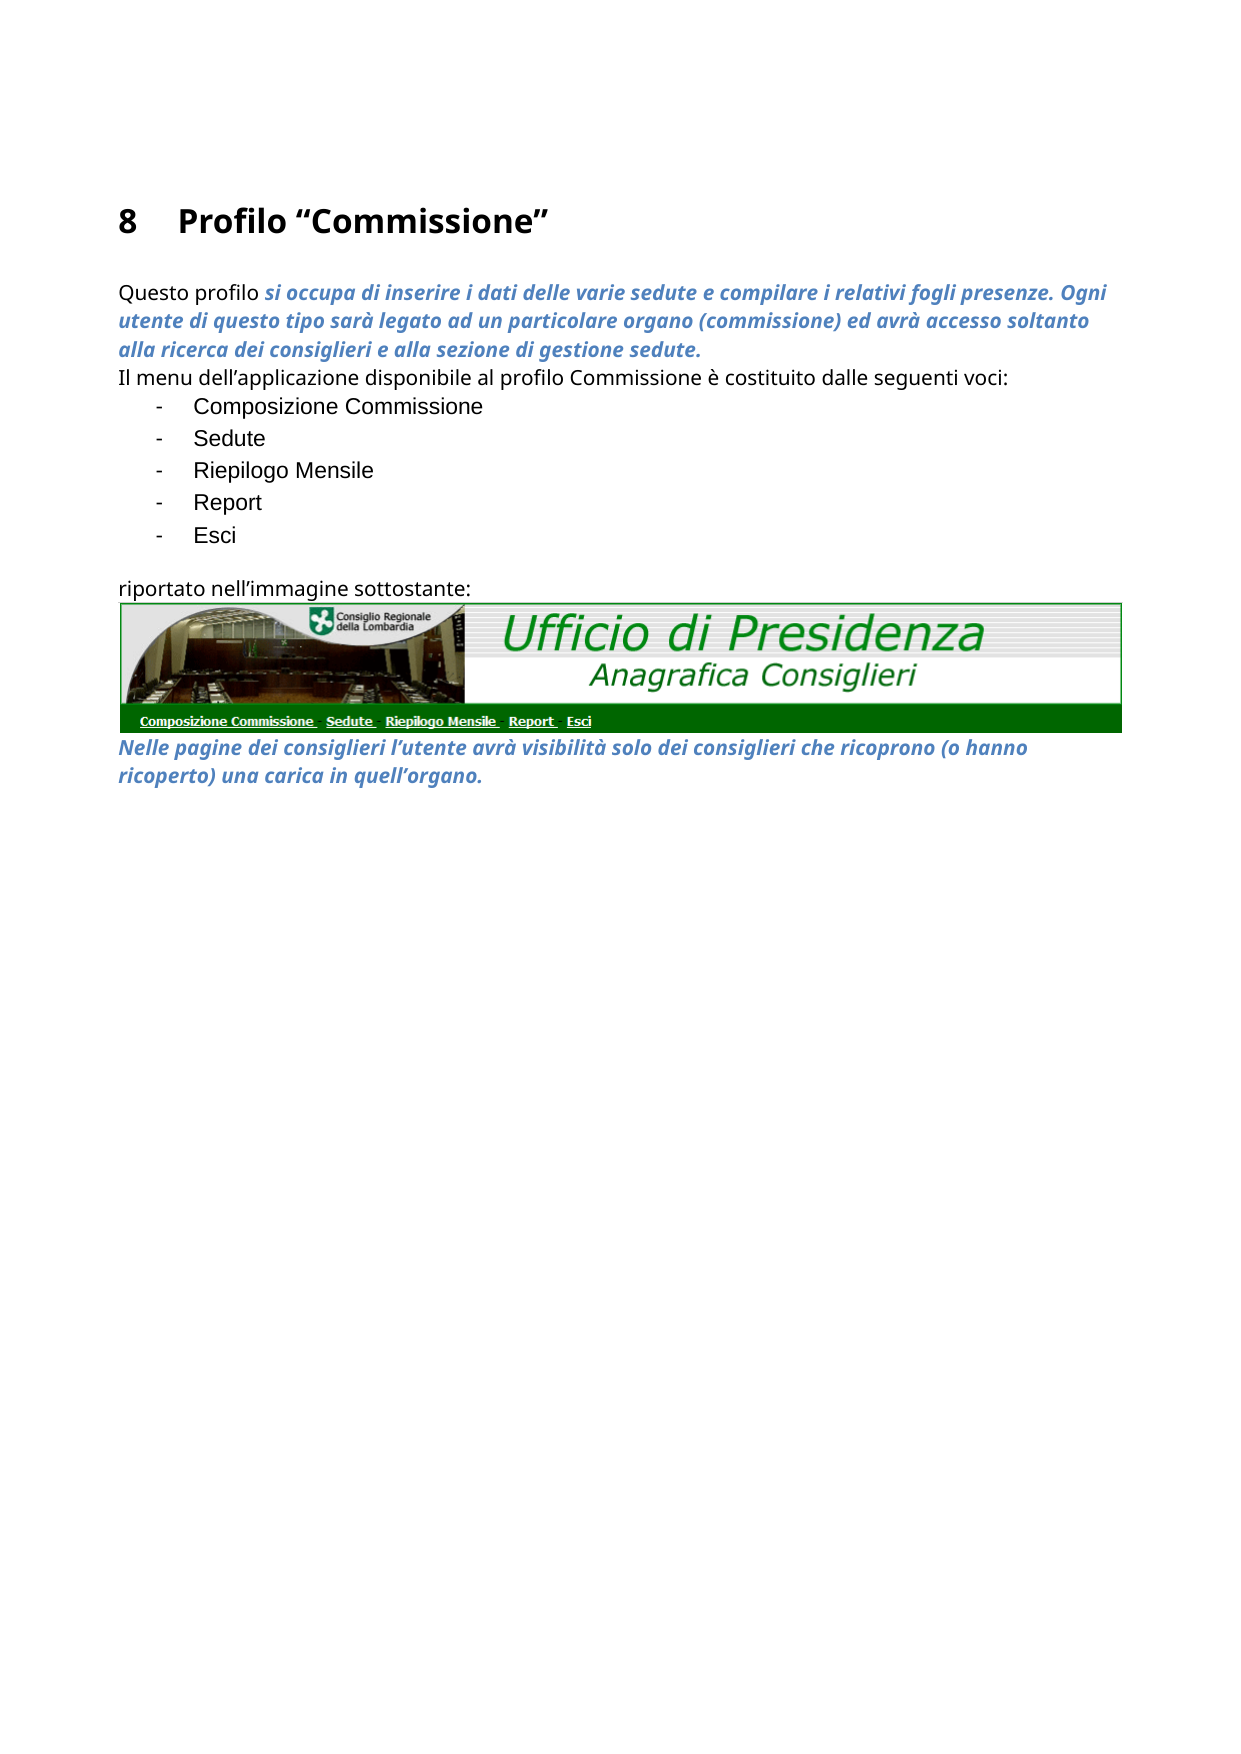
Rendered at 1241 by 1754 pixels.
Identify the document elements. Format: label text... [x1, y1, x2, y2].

text riportato nell’immagine sottostante: [118, 574, 1122, 602]
list Riepilogo Mensile [156, 456, 1122, 484]
list Report [156, 488, 1122, 517]
text Il menu dell’applicazione disponibile al profilo Commissione è costituito dalle seguenti voci: [118, 363, 1122, 392]
text Nelle pagine dei consiglieri l’utente avrà visibilità solo dei consiglieri che ricoprono (o hanno ricoperto) una carica in quell’organo. [118, 733, 1122, 789]
subtitle Profilo “Commissione” [118, 198, 1122, 243]
text Questo profilo si occupa di inserire i dati delle varie sedute e compilare i relativi fogli presenze. Ogni utente di questo tipo sarà legato ad un particolare organo (commissione) ed avrà accesso soltanto alla ricerca dei consiglieri e alla sezione di gestione sedute. [118, 278, 1122, 363]
list Esci [156, 521, 1122, 549]
list Composizione Commissione [156, 392, 1122, 420]
list Sedute [156, 424, 1122, 452]
picture [118, 602, 1123, 733]
